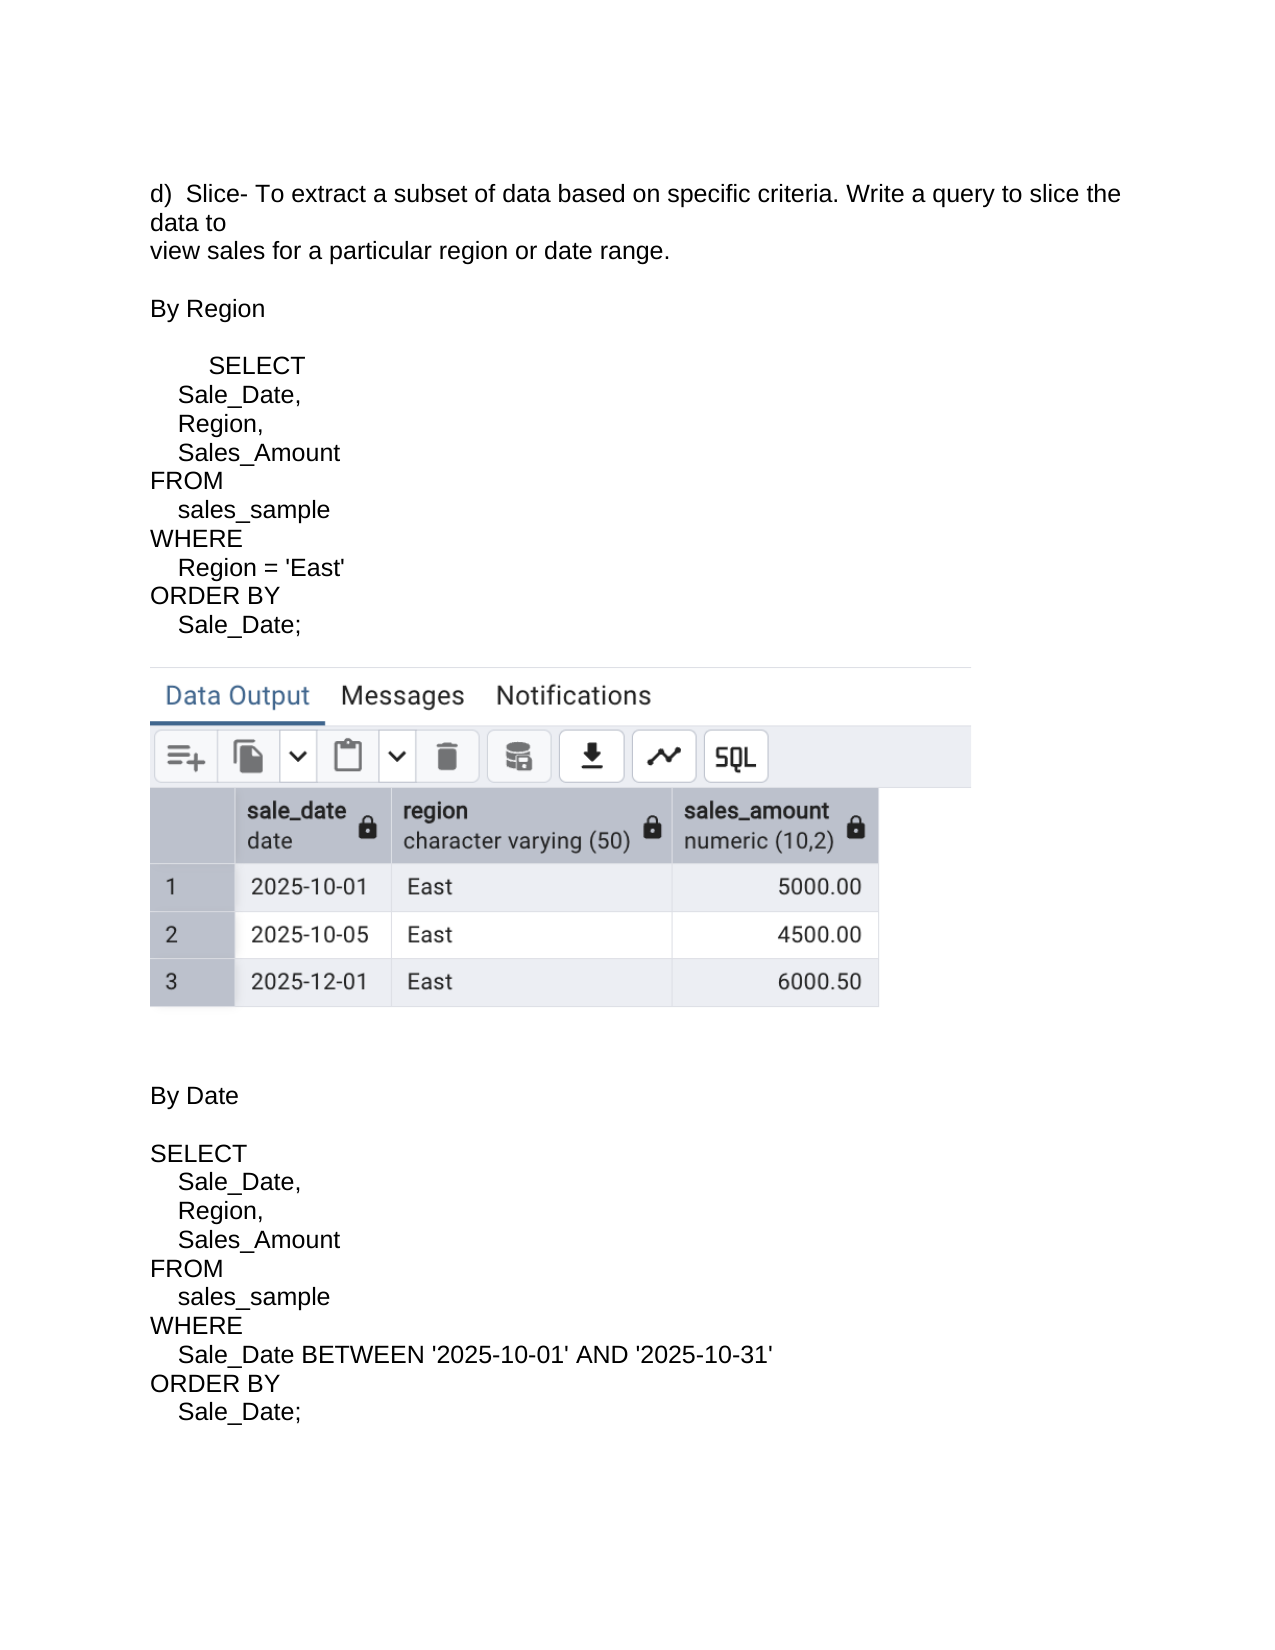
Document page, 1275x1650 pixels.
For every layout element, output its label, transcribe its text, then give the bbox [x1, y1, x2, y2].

text Region, [150, 409, 1125, 437]
text Sale_Date, [150, 380, 1125, 409]
text Sale_Date; [150, 1397, 1125, 1426]
text Sale_Date, [150, 1167, 1125, 1196]
text view sales for a particular region or date range. [150, 236, 1125, 265]
text d) Slice- To extract a subset of data based on specific criteria. Write a query to slice the data to [150, 179, 1125, 236]
text SELECT [150, 351, 1125, 380]
text Sale_Date BETWEEN '2025-10-01' AND '2025-10-31' [150, 1340, 1125, 1369]
text By Date [150, 1081, 1125, 1110]
text Region = 'East' [150, 552, 1125, 581]
text WHERE [150, 1311, 1125, 1340]
text WHERE [150, 524, 1125, 552]
text Sales_Amount [150, 1225, 1125, 1254]
text FROM [150, 1254, 1125, 1282]
text Sale_Date; [150, 610, 1125, 639]
text ORDER BY [150, 1369, 1125, 1397]
text Sales_Amount [150, 437, 1125, 466]
text ORDER BY [150, 581, 1125, 610]
text sales_sample [150, 1282, 1125, 1311]
text sales_sample [150, 495, 1125, 524]
picture [150, 667, 972, 1053]
text Region, [150, 1196, 1125, 1225]
text FROM [150, 466, 1125, 495]
text SELECT [150, 1139, 1125, 1167]
text By Region [150, 294, 1125, 322]
